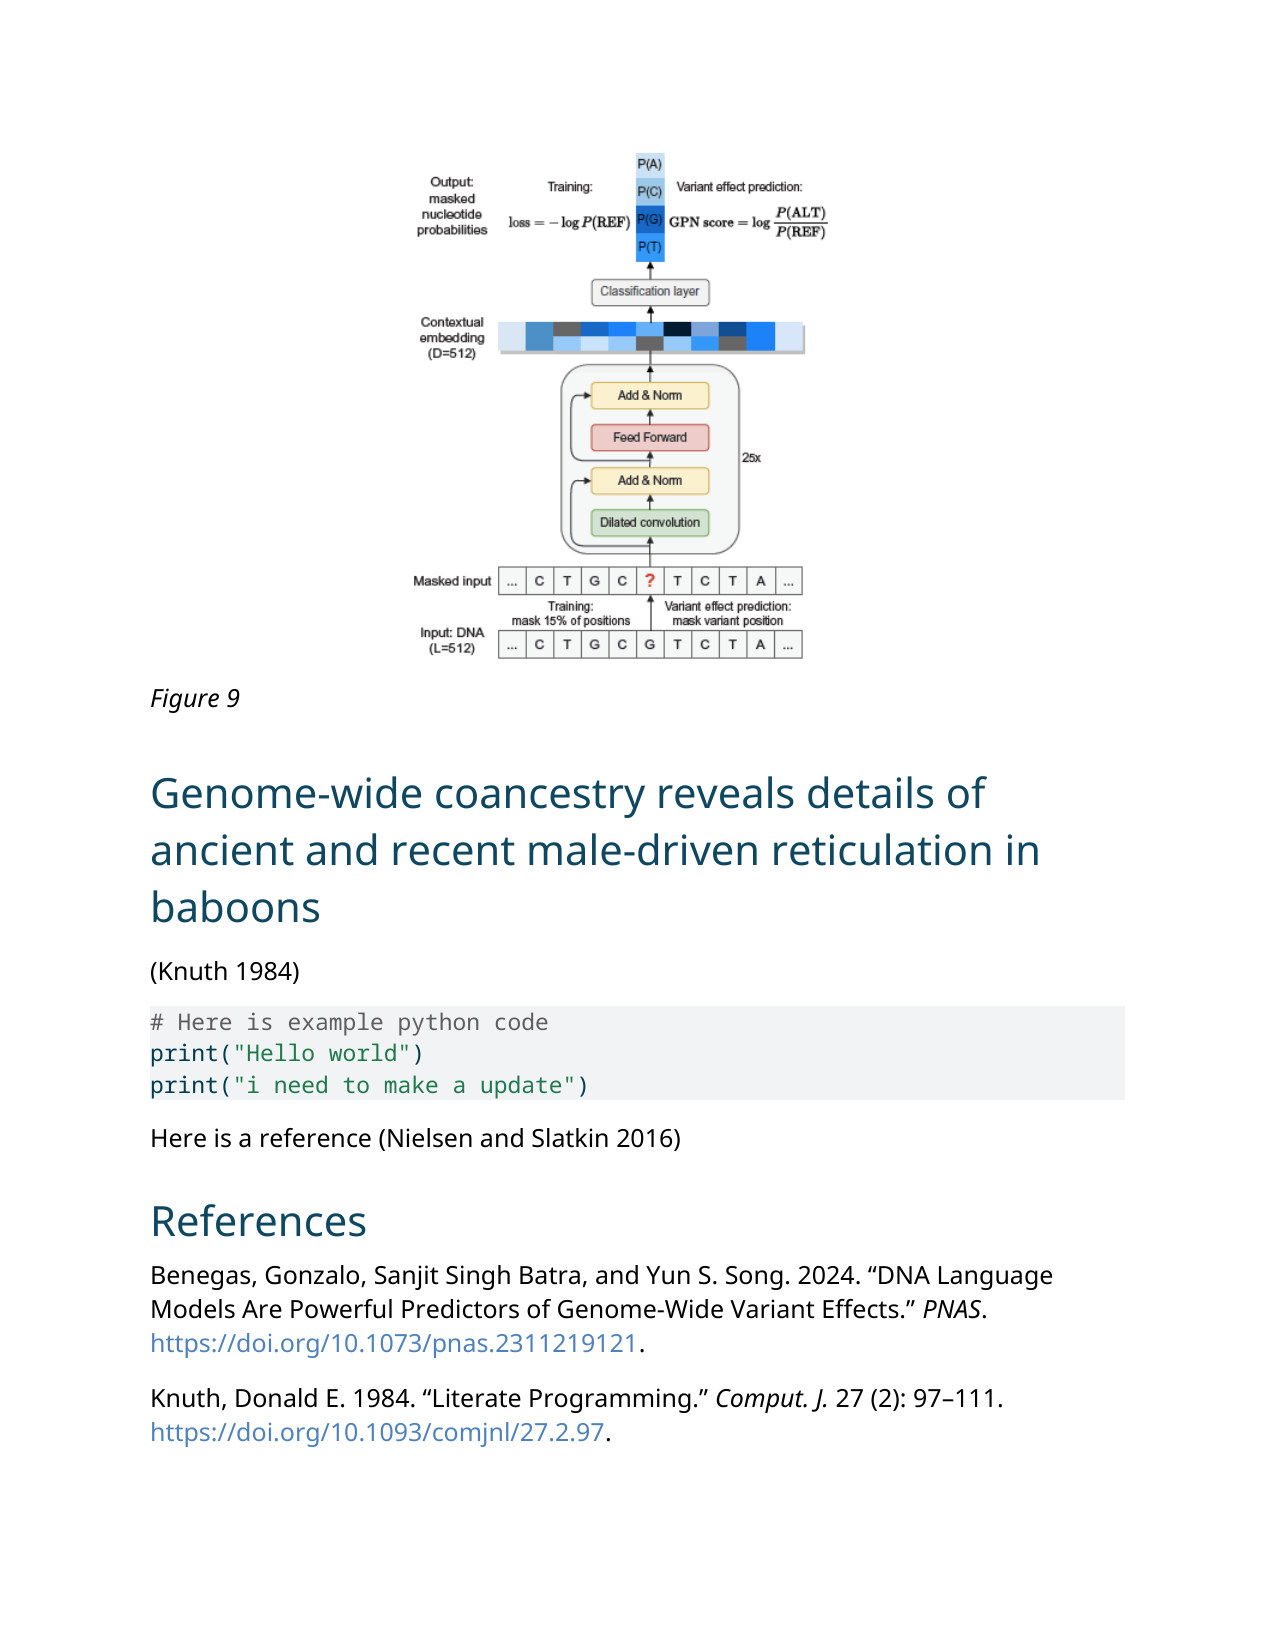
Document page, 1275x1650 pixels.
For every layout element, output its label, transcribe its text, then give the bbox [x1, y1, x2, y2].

subtitle Genome-wide coancestry reveals details of ancient and recent male-driven reticulation in baboons [150, 764, 1125, 934]
picture [407, 153, 845, 660]
text Here is a reference (Nielsen and Slatkin 2016) [150, 1121, 1125, 1155]
text (Knuth 1984) [150, 953, 1125, 987]
table_header Figure 9 [139, 150, 1114, 727]
text Benegas, Gonzalo, Sanjit Singh Batra, and Yun S. Song. 2024. “DNA Language Models Are Powerful Predictors of Genome-Wide Variant Effects.” PNAS. https://doi.org/10.1073/pnas.2311219121. [150, 1257, 1125, 1359]
text Knuth, Donald E. 1984. “Literate Programming.” Comput. J. 27 (2): 97–111. https://doi.org/10.1093/comjnl/27.2.97. [150, 1380, 1125, 1448]
text # Here is example python code print("Hello world") print("i need to make a update") [150, 1006, 1125, 1100]
subtitle References [150, 1192, 1125, 1249]
